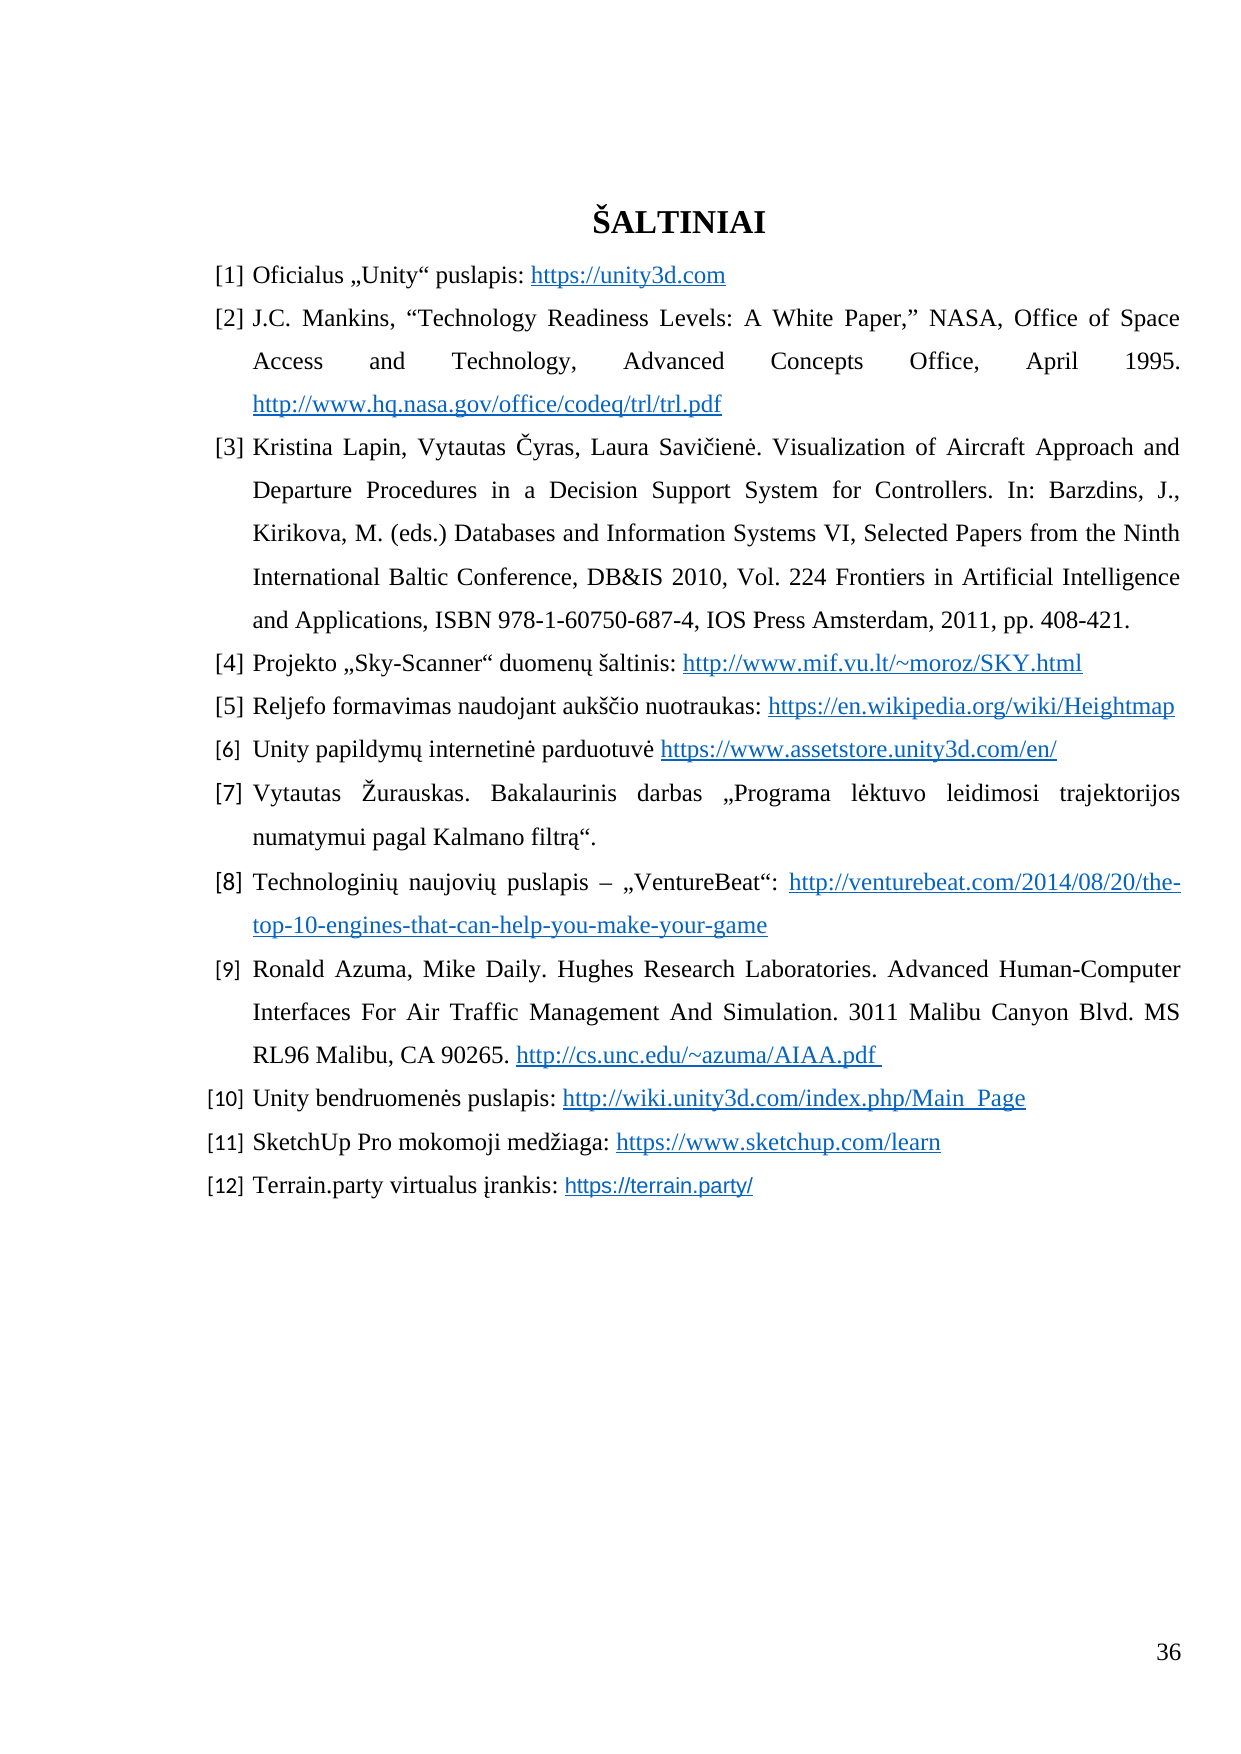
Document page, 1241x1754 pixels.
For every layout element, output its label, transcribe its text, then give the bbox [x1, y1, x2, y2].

list Technologinių naujovių puslapis – „VentureBeat“: http://venturebeat.com/2014/08/20/the-top-10-engines-that-can-help-you-make-your-game [215, 866, 1181, 939]
list Kristina Lapin, Vytautas Čyras, Laura Savičienė. Visualization of Aircraft Approach and Departure Procedures in a Decision Support System for Controllers. In: Barzdins, J., Kirikova, M. (eds.) Databases and Information Systems VI, Selected Papers from the Ninth International Baltic Conference, DB&IS 2010, Vol. 224 Frontiers in Artificial Intelligence and Applications, ISBN 978-1-60750-687-4, IOS Press Amsterdam, 2011, pp. 408-421. [215, 432, 1181, 633]
subtitle Šaltiniai [177, 202, 1181, 241]
list SketchUp Pro mokomoji medžiaga: https://www.sketchup.com/learn [207, 1127, 1181, 1156]
list Vytautas Žurauskas. Bakalaurinis darbas „Programa lėktuvo leidimosi trajektorijos numatymui pagal Kalmano filtrą“. [215, 778, 1181, 851]
list Reljefo formavimas naudojant aukščio nuotraukas: https://en.wikipedia.org/wiki/Heightmap [215, 691, 1181, 720]
list J.C. Mankins, “Technology Readiness Levels: A White Paper,” NASA, Office of Space Access and Technology, Advanced Concepts Office, April 1995. http://www.hq.nasa.gov/office/codeq/trl/trl.pdf [215, 303, 1181, 418]
list Unity papildymų internetinė parduotuvė https://www.assetstore.unity3d.com/en/ [215, 734, 1181, 763]
list Projekto „Sky-Scanner“ duomenų šaltinis: http://www.mif.vu.lt/~moroz/SKY.html [215, 648, 1181, 677]
list Terrain.party virtualus įrankis: https://terrain.party/ [207, 1170, 1181, 1199]
list Ronald Azuma, Mike Daily. Hughes Research Laboratories. Advanced Human-Computer Interfaces For Air Traffic Management And Simulation. 3011 Malibu Canyon Blvd. MS RL96 Malibu, CA 90265. http://cs.unc.edu/~azuma/AIAA.pdf [215, 954, 1181, 1069]
list Unity bendruomenės puslapis: http://wiki.unity3d.com/index.php/Main_Page [207, 1083, 1181, 1112]
list Oficialus „Unity“ puslapis: https://unity3d.com [215, 260, 1181, 288]
